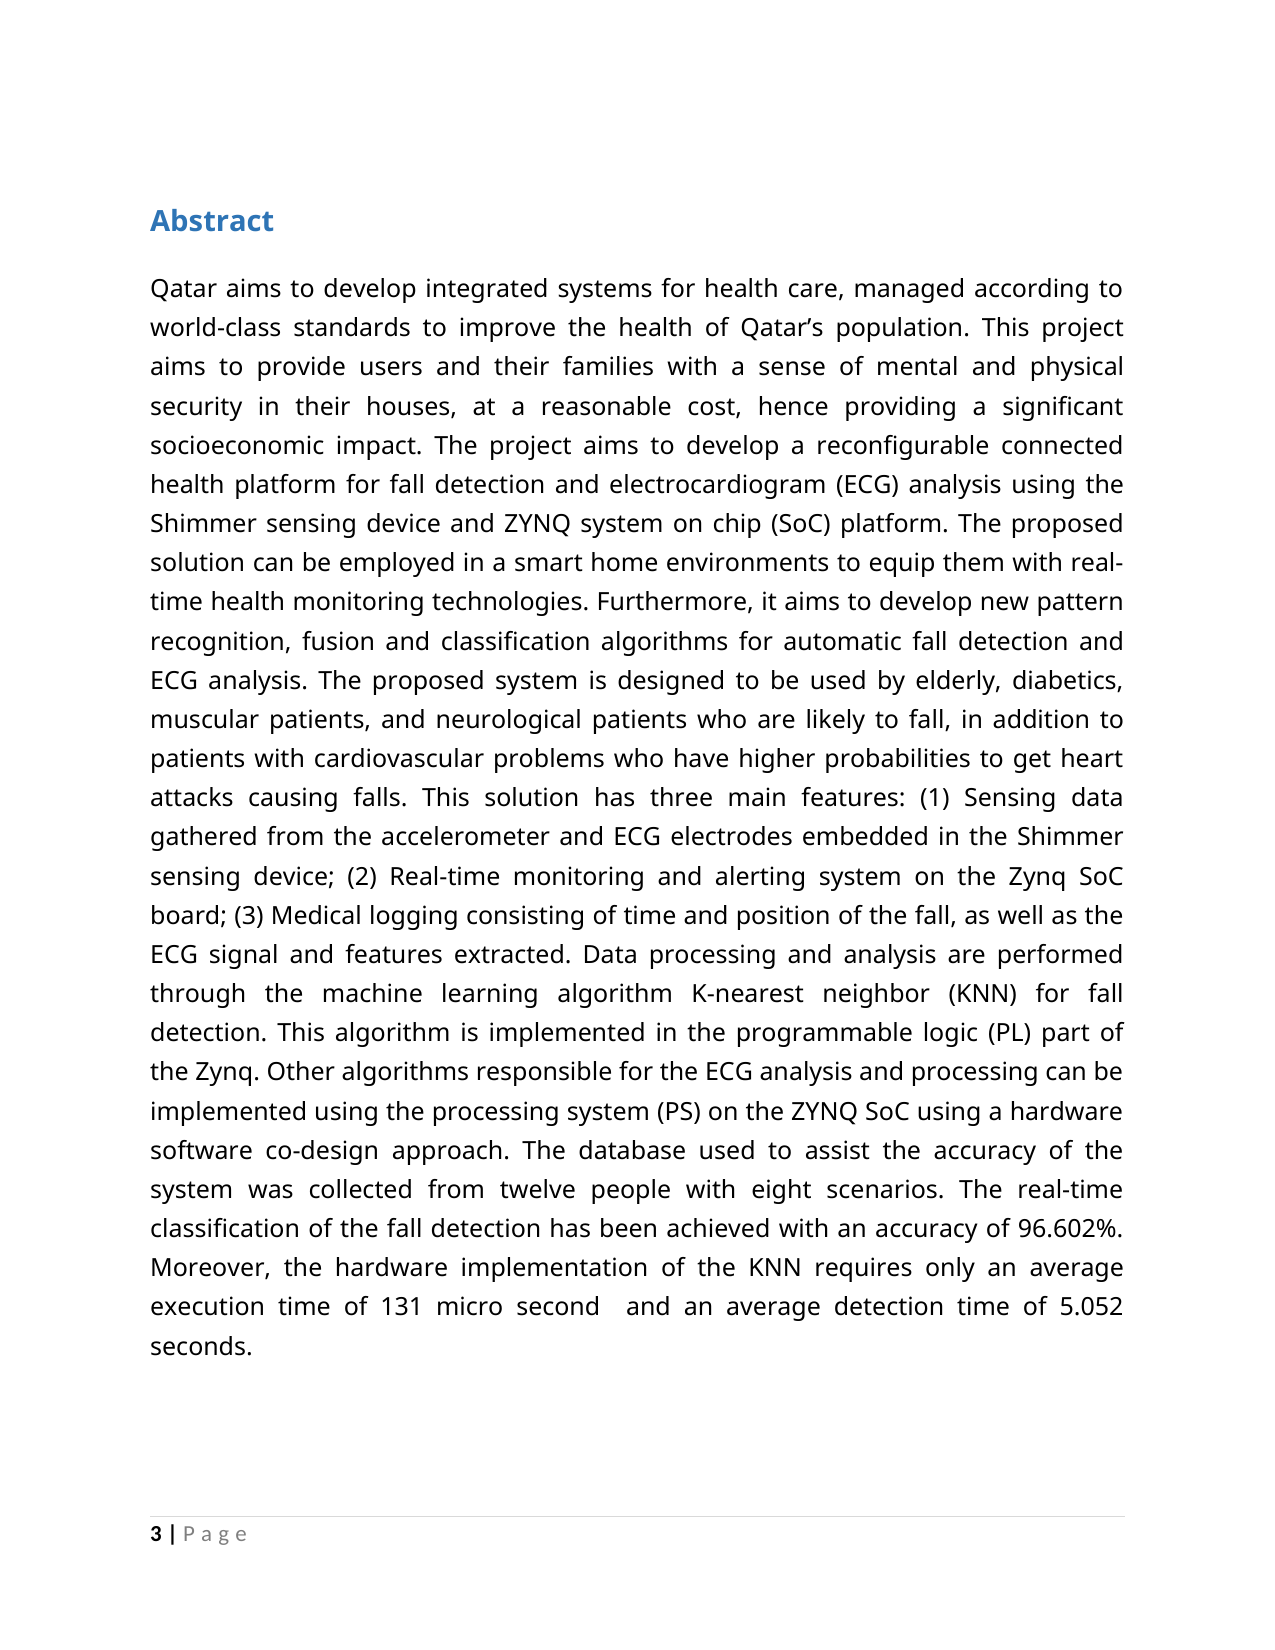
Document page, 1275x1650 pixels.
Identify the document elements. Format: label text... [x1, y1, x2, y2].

text Qatar aims to develop integrated systems for health care, managed according to world-class standards to improve the health of Qatar’s population. This project aims to provide users and their families with a sense of mental and physical security in their houses, at a reasonable cost, hence providing a significant socioeconomic impact. The project aims to develop a reconfigurable connected health platform for fall detection and electrocardiogram (ECG) analysis using the Shimmer sensing device and ZYNQ system on chip (SoC) platform. The proposed solution can be employed in a smart home environments to equip them with real-time health monitoring technologies. Furthermore, it aims to develop new pattern recognition, fusion and classification algorithms for automatic fall detection and ECG analysis. The proposed system is designed to be used by elderly, diabetics, muscular patients, and neurological patients who are likely to fall, in addition to patients with cardiovascular problems who have higher probabilities to get heart attacks causing falls. This solution has three main features: (1) Sensing data gathered from the accelerometer and ECG electrodes embedded in the Shimmer sensing device; (2) Real-time monitoring and alerting system on the Zynq SoC board; (3) Medical logging consisting of time and position of the fall, as well as the ECG signal and features extracted. Data processing and analysis are performed through the machine learning algorithm K-nearest neighbor (KNN) for fall detection. This algorithm is implemented in the programmable logic (PL) part of the Zynq. Other algorithms responsible for the ECG analysis and processing can be implemented using the processing system (PS) on the ZYNQ SoC using a hardware software co-design approach. The database used to assist the accuracy of the system was collected from twelve people with eight scenarios. The real-time classification of the fall detection has been achieved with an accuracy of 96.602%. Moreover, the hardware implementation of the KNN requires only an average execution time of 131 micro second and an average detection time of 5.052 seconds. [150, 271, 1125, 1362]
subtitle Abstract [150, 200, 1125, 240]
